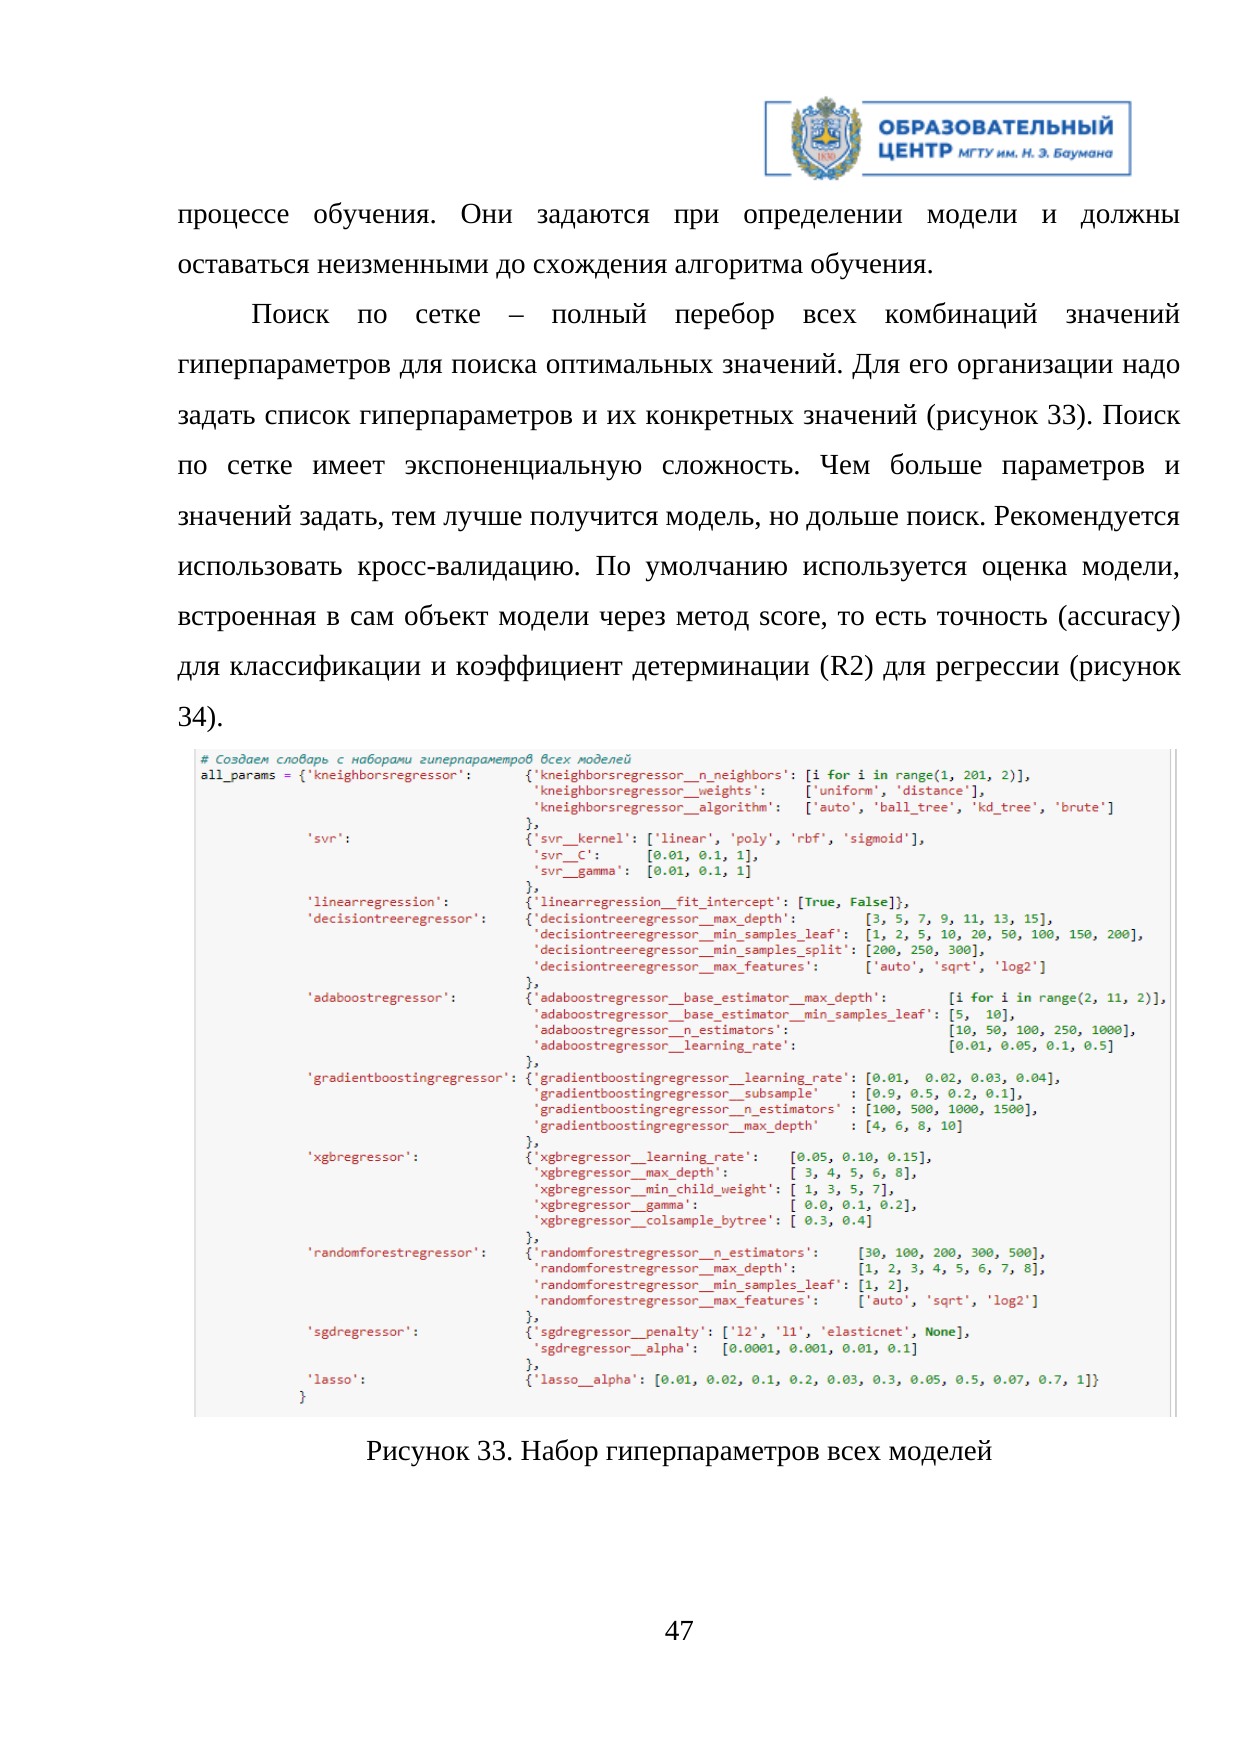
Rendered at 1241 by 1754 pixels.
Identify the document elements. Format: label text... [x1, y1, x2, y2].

text Поиск по сетке – полный перебор всех комбинаций значений гиперпараметров для поиска оптимальных значений. Для его организации надо задать список гиперпараметров и их конкретных значений (рисунок 33). Поиск по сетке имеет экспоненциальную сложность. Чем больше параметров и значений задать, тем лучше получится модель, но дольше поиск. Рекомендуется использовать кросс-валидацию. По умолчанию используется оценка модели, встроенная в сам объект модели через метод score, то есть точность (accuracy) для классификации и коэффициент детерминации (R2) для регрессии (рисунок 34). [177, 296, 1181, 732]
picture [177, 749, 1182, 1417]
picture [734, 73, 1182, 196]
text Рисунок 33. Набор гиперпараметров всех моделей [177, 1433, 1181, 1467]
